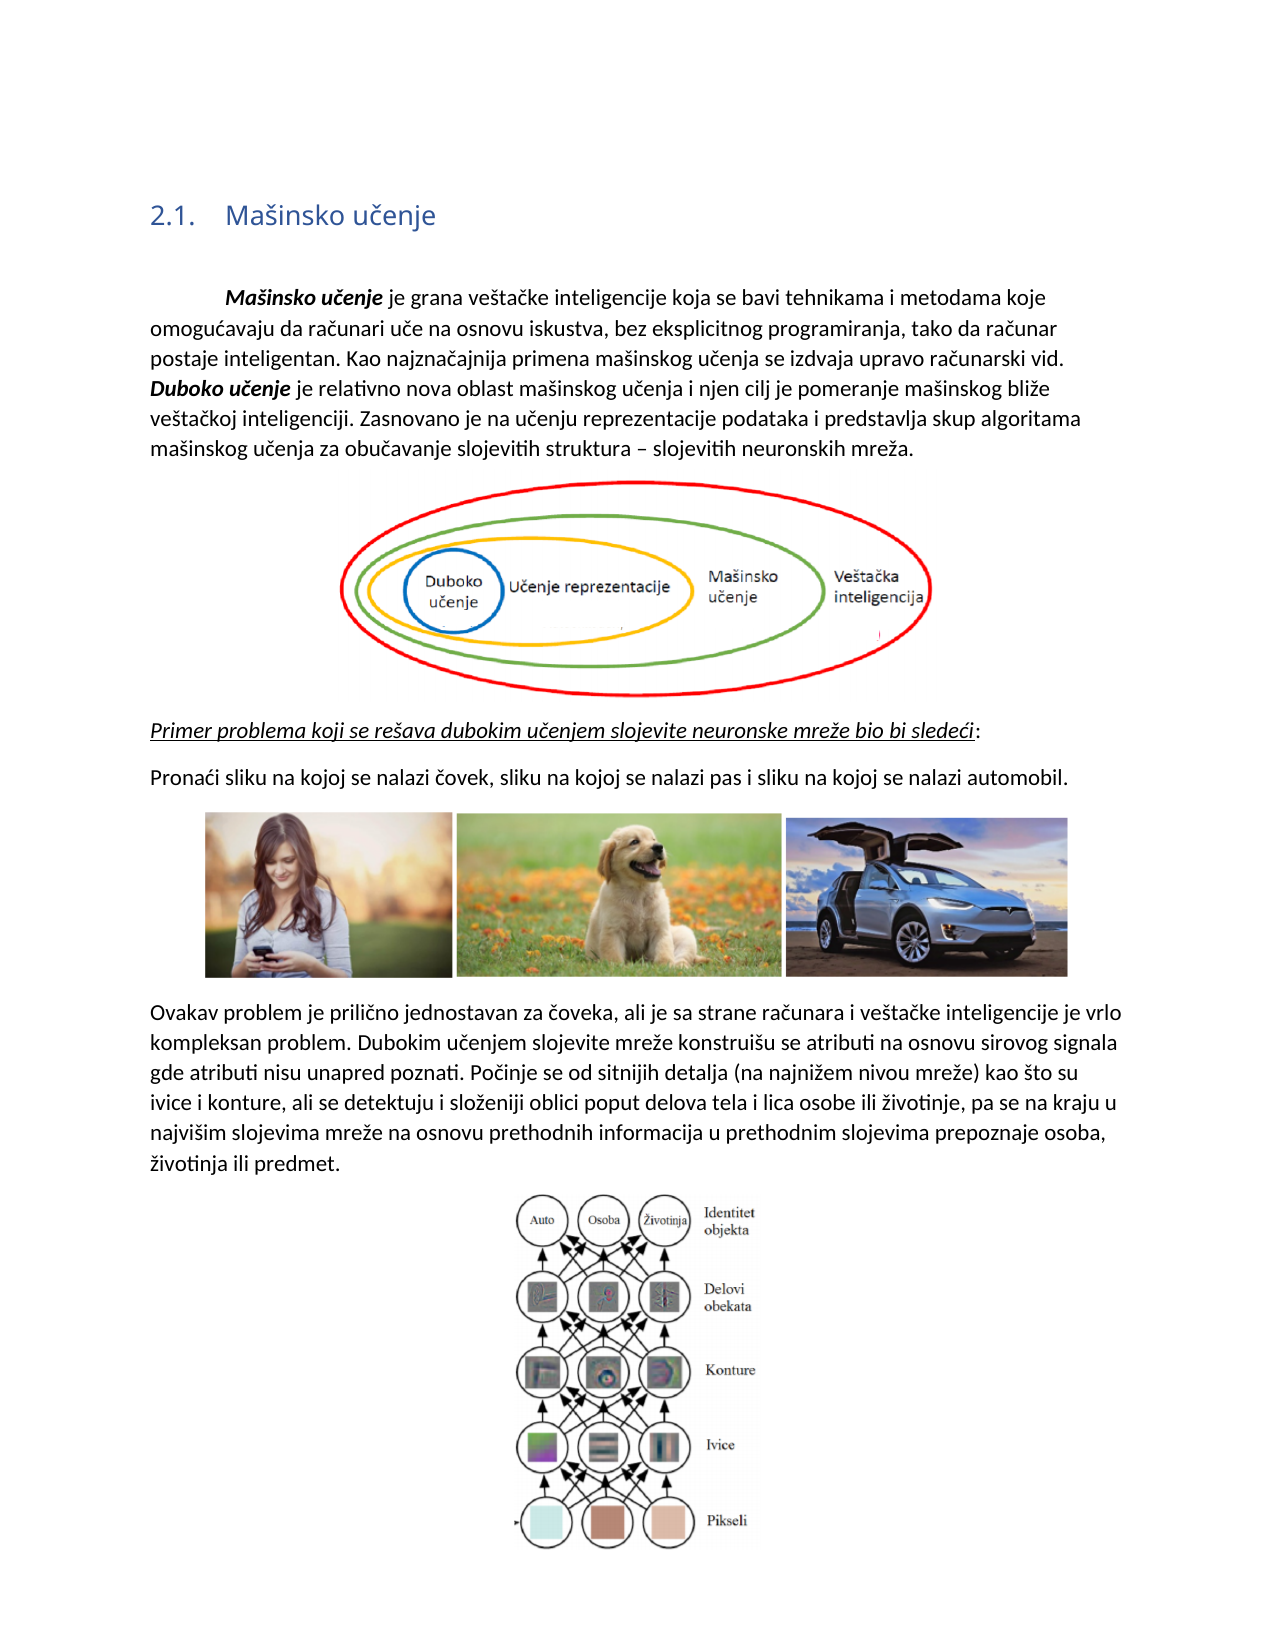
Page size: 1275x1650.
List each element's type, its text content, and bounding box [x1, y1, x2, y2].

text Mašinsko učenje je grana veštačke inteligencije koja se bavi tehnikama i metodama koje omogućavaju da računari uče na osnovu iskustva, bez eksplicitnog programiranja, tako da računar postaje inteligentan. Kao najznačajnija primena mašinskog učenja se izdvaja upravo računarski vid. Duboko učenje je relativno nova oblast mašinskog učenja i njen cilj je pomeranje mašinskog bliže veštačkoj inteligenciji. Zasnovano je na učenju reprezentacije podataka i predstavlja skup algoritama mašinskog učenja za obučavanje slojevitih struktura – slojevitih neuronskih mreža. [150, 283, 1125, 463]
picture [514, 1190, 761, 1556]
picture [320, 463, 955, 702]
text Primer problema koji se rešava dubokim učenjem slojevite neuronske mreže bio bi sledeći: [150, 716, 1125, 744]
text Ovakav problem je prilično jednostavan za čoveka, ali je sa strane računara i veštačke inteligencije je vrlo kompleksan problem. Dubokim učenjem slojevite mreže konstruišu se atributi na osnovu sirovog signala gde atributi nisu unapred poznati. Počinje se od sitnijih detalja (na najnižem nivou mreže) kao što su ivice i konture, ali se detektuju i složeniji oblici poput delova tela i lica osobe ili životinje, pa se na kraju u najvišim slojevima mreže na osnovu prethodnih informacija u prethodnim slojevima prepoznaje osoba, životinja ili predmet. [150, 998, 1125, 1177]
text Pronaći sliku na kojoj se nalazi čovek, sliku na kojoj se nalazi pas i sliku na kojoj se nalazi automobil. [150, 763, 1125, 791]
picture [203, 809, 1072, 979]
subtitle Mašinsko učenje [150, 197, 1125, 234]
